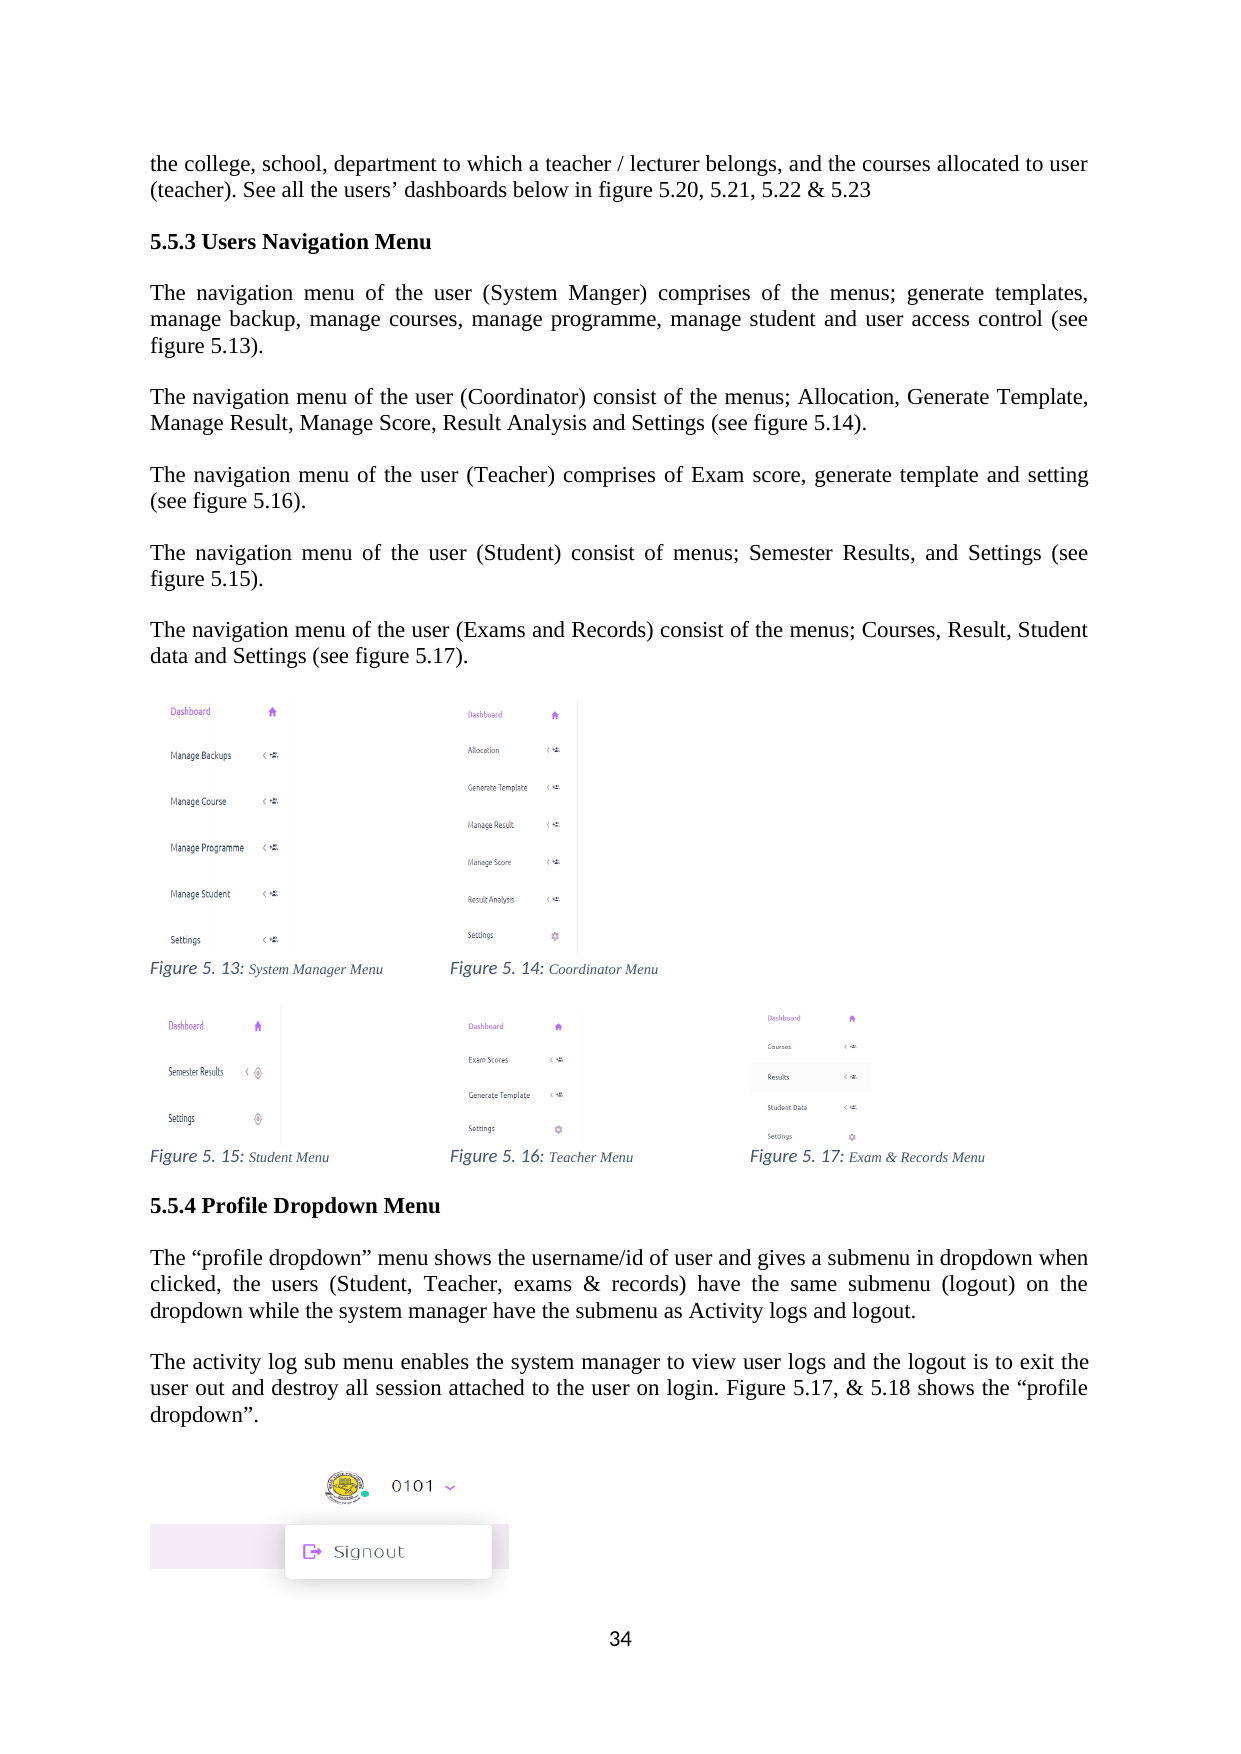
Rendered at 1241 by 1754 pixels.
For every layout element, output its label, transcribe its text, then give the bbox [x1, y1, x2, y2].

text The navigation menu of the user (System Manger) comprises of the menus; generate templates, manage backup, manage courses, manage programme, manage student and user access control (see figure 5.13). [150, 279, 1090, 358]
text The activity log sub menu enables the system manager to view user logs and the logout is to exit the user out and destroy all session attached to the user on login. Figure 5.17, & 5.18 shows the “profile dropdown”. [150, 1348, 1090, 1427]
subtitle 5.5.4 Profile Dropdown Menu [150, 1193, 1090, 1219]
picture [150, 1452, 509, 1601]
picture [150, 693, 298, 957]
text The “profile dropdown” menu shows the username/id of user and gives a submenu in dropdown when clicked, the users (Student, Teacher, exams & records) have the same submenu (logout) on the dropdown while the system manager have the submenu as Activity logs and logout. [150, 1244, 1090, 1323]
text The navigation menu of the user (Coordinator) consist of the menus; Allocation, Generate Template, Manage Result, Manage Score, Result Analysis and Settings (see figure 5.14). [150, 383, 1090, 436]
text The navigation menu of the user (Student) consist of menus; Semester Results, and Settings (see figure 5.15). [150, 538, 1090, 591]
picture [450, 701, 579, 957]
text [150, 150, 1090, 203]
picture [150, 1004, 282, 1145]
text The navigation menu of the user (Exams and Records) consist of the menus; Courses, Result, Student data and Settings (see figure 5.17). [150, 616, 1090, 669]
picture [750, 1009, 872, 1145]
subtitle 5.5.3 Users Navigation Menu [150, 228, 1090, 254]
picture [450, 1011, 582, 1145]
text The navigation menu of the user (Teacher) comprises of Exam score, generate template and setting (see figure 5.16). [150, 461, 1090, 513]
